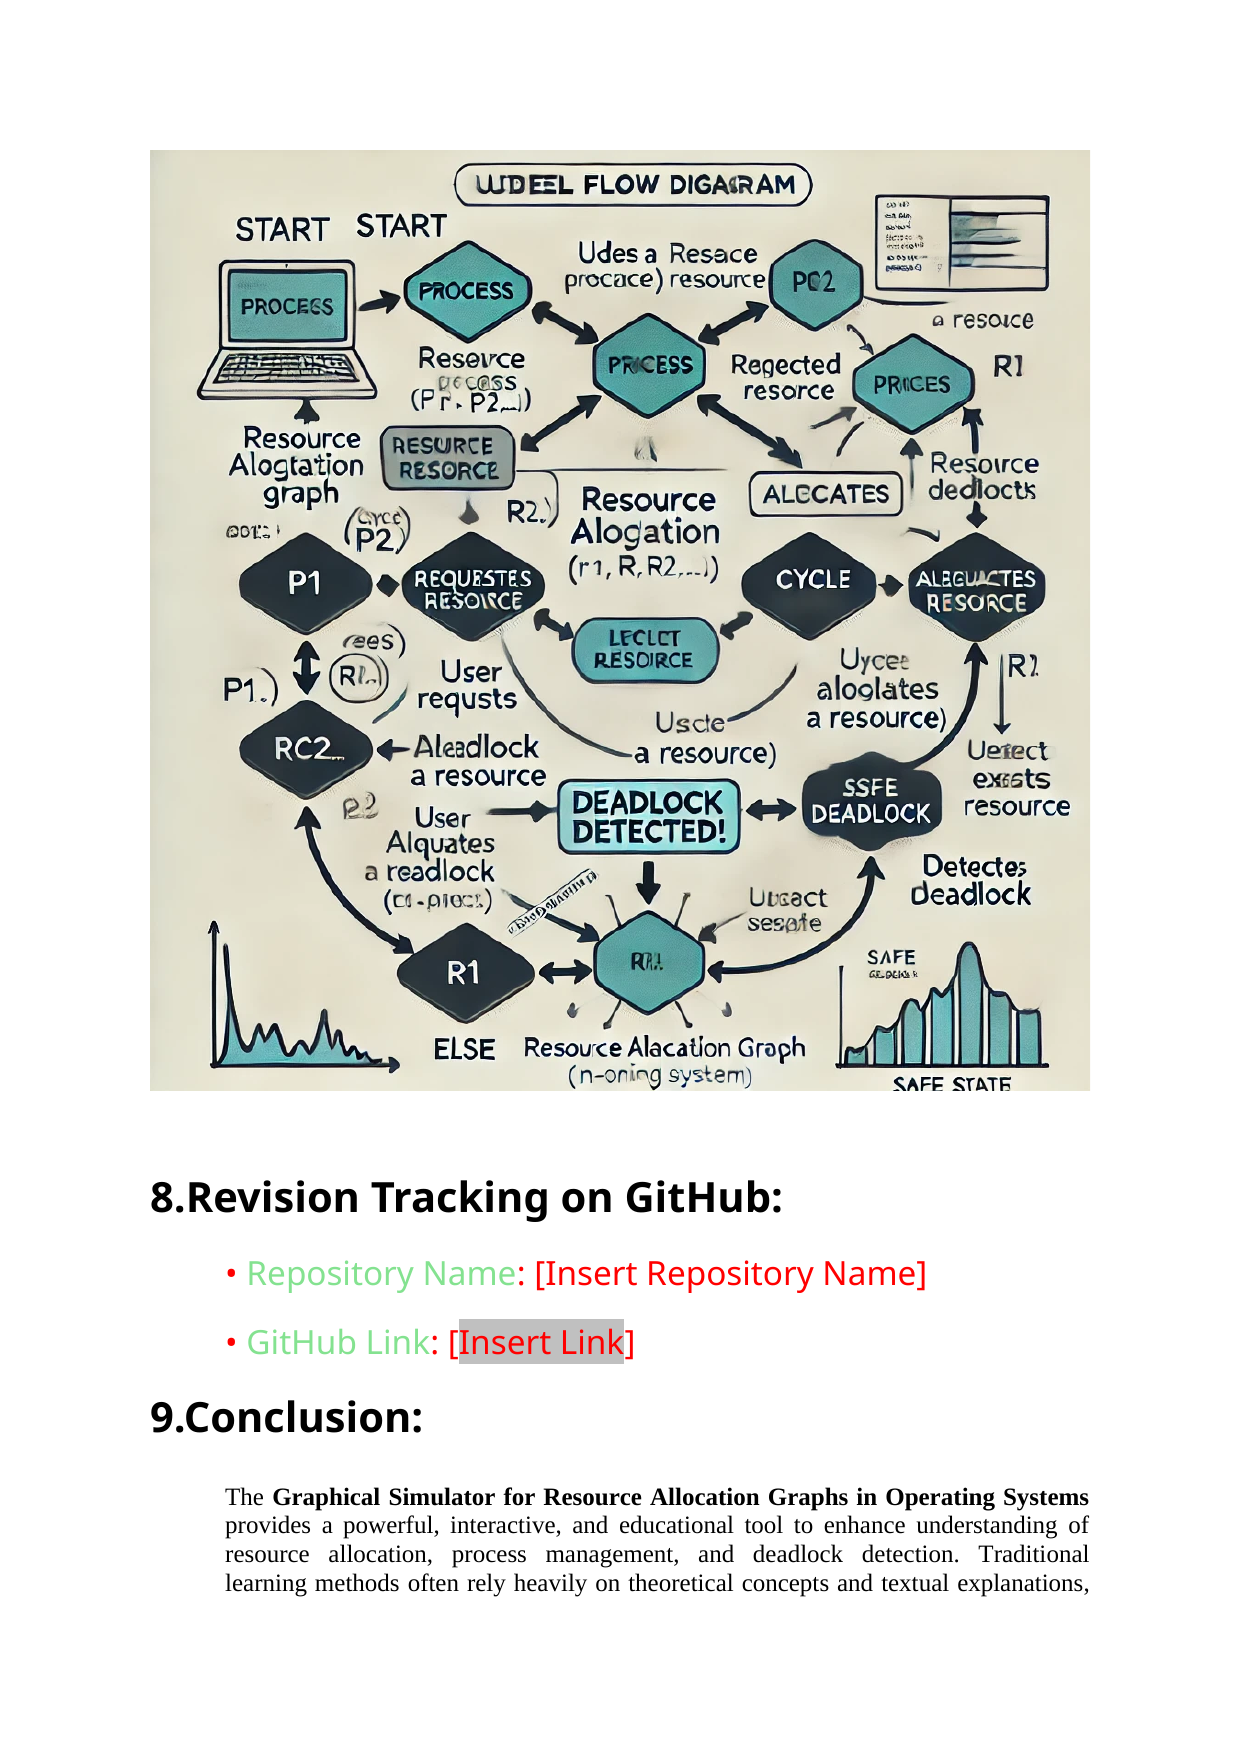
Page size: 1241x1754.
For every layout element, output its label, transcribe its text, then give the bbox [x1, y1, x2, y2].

picture [150, 150, 1091, 1091]
text 8.Revision Tracking on GitHub: [150, 1168, 1090, 1224]
text 9.Conclusion: [150, 1387, 1090, 1444]
text • GitHub Link: [Insert Link] [150, 1318, 1090, 1364]
text • Repository Name: [Insert Repository Name] [150, 1250, 1090, 1295]
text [225, 1482, 1090, 1597]
